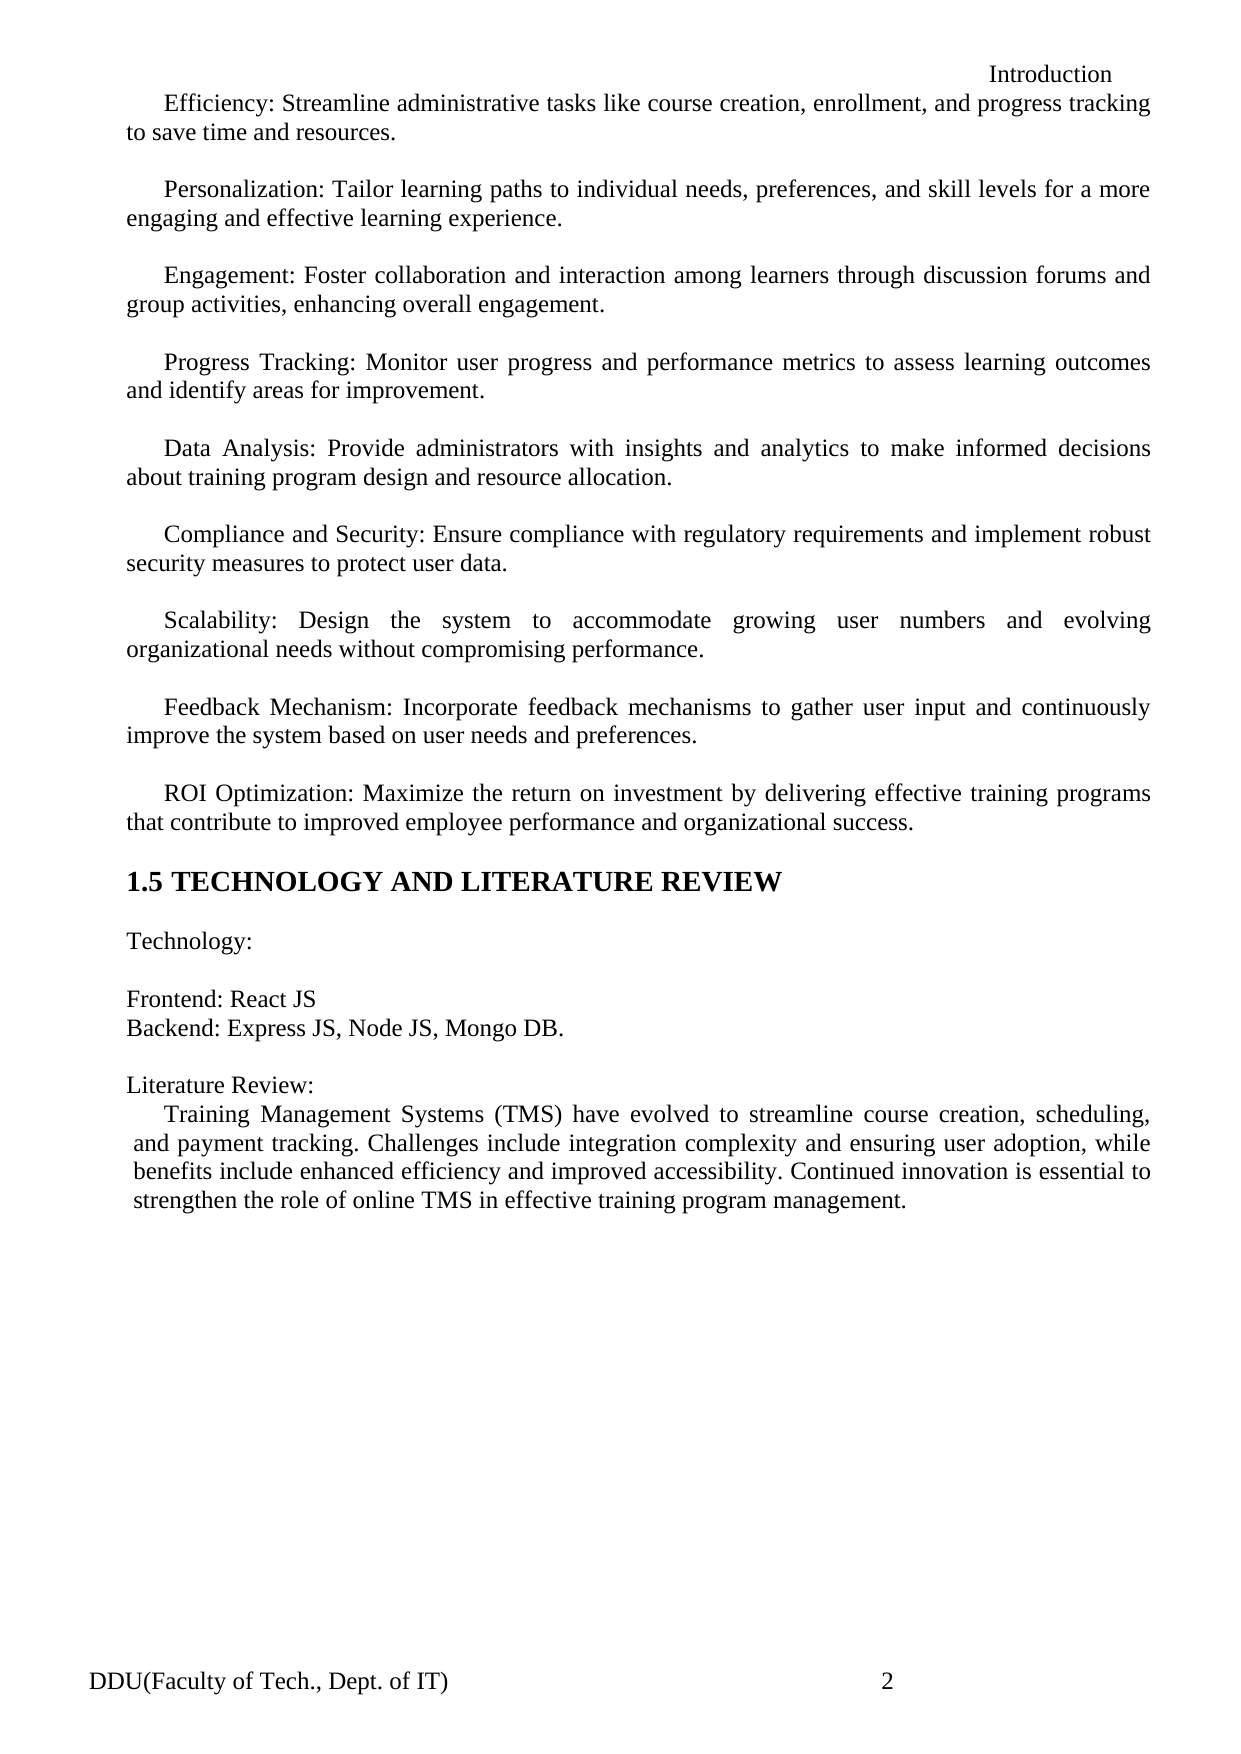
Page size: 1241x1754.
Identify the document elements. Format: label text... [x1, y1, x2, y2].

text Scalability: Design the system to accommodate growing user numbers and evolving organizational needs without compromising performance. [126, 605, 1152, 663]
text Progress Tracking: Monitor user progress and performance metrics to assess learning outcomes and identify areas for improvement. [126, 347, 1152, 404]
text Feedback Mechanism: Incorporate feedback mechanisms to gather user input and continuously improve the system based on user needs and preferences. [126, 692, 1152, 749]
text Literature Review: [89, 1070, 1152, 1099]
text Technology: [89, 926, 1152, 955]
text ROI Optimization: Maximize the return on investment by delivering effective training programs that contribute to improved employee performance and organizational success. [126, 778, 1152, 835]
subtitle TECHNOLOGY AND LITERATURE REVIEW [126, 864, 1181, 898]
text Data Analysis: Provide administrators with insights and analytics to make informed decisions about training program design and resource allocation. [126, 433, 1152, 490]
text Personalization: Tailor learning paths to individual needs, preferences, and skill levels for a more engaging and effective learning experience. [126, 174, 1152, 232]
text Compliance and Security: Ensure compliance with regulatory requirements and implement robust security measures to protect user data. [126, 519, 1152, 577]
text Frontend: React JS [89, 984, 1152, 1013]
text Efficiency: Streamline administrative tasks like course creation, enrollment, and progress tracking to save time and resources. [126, 88, 1152, 145]
text Training Management Systems (TMS) have evolved to streamline course creation, scheduling, and payment tracking. Challenges include integration complexity and ensuring user adoption, while benefits include enhanced efficiency and improved accessibility. Continued innovation is essential to strengthen the role of online TMS in effective training program management. [133, 1099, 1152, 1214]
text Backend: Express JS, Node JS, Mongo DB. [89, 1013, 1152, 1041]
text Engagement: Foster collaboration and interaction among learners through discussion forums and group activities, enhancing overall engagement. [126, 260, 1152, 318]
